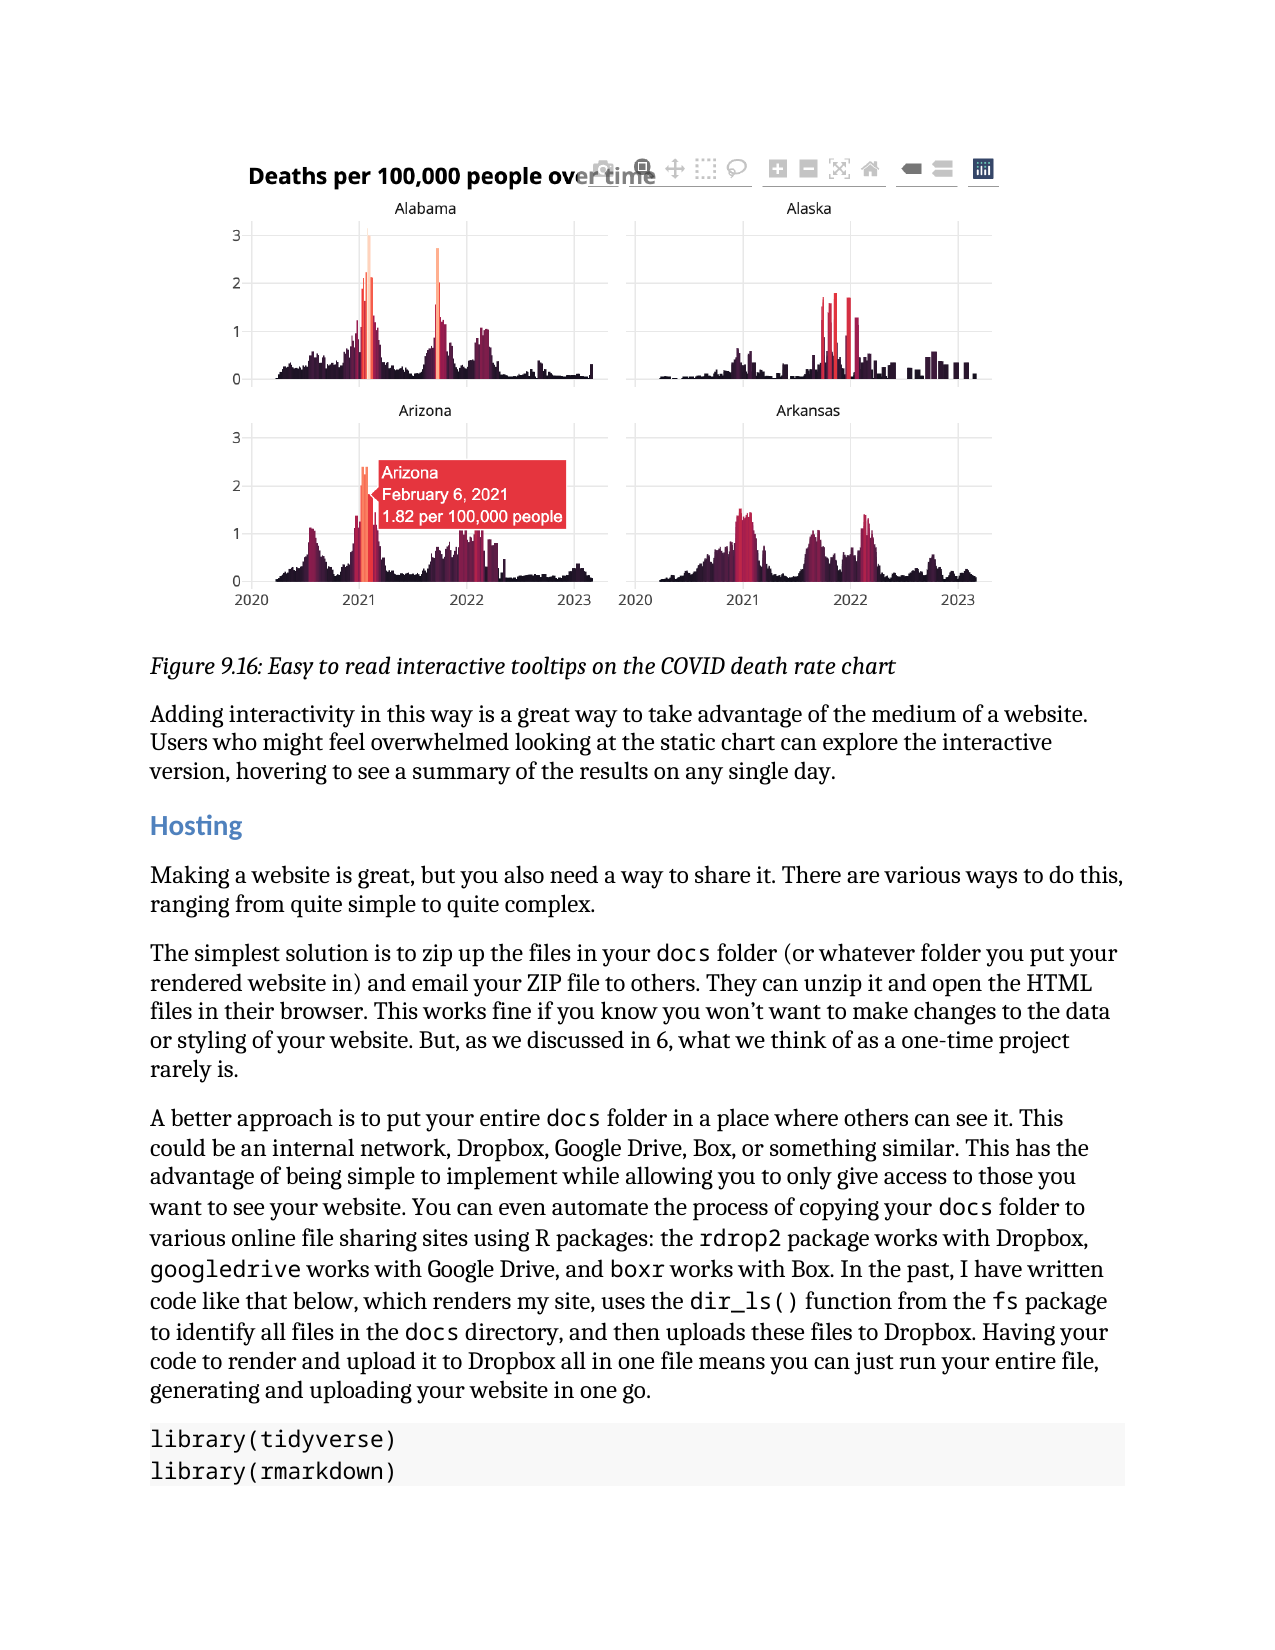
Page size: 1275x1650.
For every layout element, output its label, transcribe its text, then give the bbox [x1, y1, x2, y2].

text Figure 9.16: Easy to read interactive tooltips on the COVID death rate chart [150, 652, 1125, 681]
text The simplest solution is to zip up the files in your docs folder (or whatever folder you put your rendered website in) and email your ZIP file to others. They can unzip it and open the HTML files in their browser. This works fine if you know you won’t want to make changes to the data or styling of your website. But, as we discussed in 6, what we think of as a one-time project rarely is. [150, 937, 1125, 1083]
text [150, 1423, 1125, 1486]
subtitle Hosting [150, 807, 1125, 842]
text Adding interactivity in this way is a great way to take advantage of the medium of a website. Users who might feel overwhelmed looking at the static chart can explore the interactive version, hovering to see a summary of the results on any single day. [150, 699, 1125, 786]
text Making a website is great, but you also need a way to share it. There are various ways to do this, ranging from quite simple to quite complex. [150, 861, 1125, 918]
text A better approach is to put your entire docs folder in a place where others can see it. This could be an internal network, Dropbox, Google Drive, Box, or something similar. This has the advantage of being simple to implement while allowing you to only give access to those you want to see your website. You can even automate the process of copying your docs folder to various online file sharing sites using R packages: the rdrop2 package works with Dropbox, googledrive works with Google Drive, and boxr works with Box. In the past, I have written code like that below, which renders my site, uses the dir_ls() function from the fs package to identify all files in the docs directory, and then uploads these files to Dropbox. Having your code to render and upload it to Dropbox all in one file means you can just run your entire file, generating and uploading your website in one go. [150, 1102, 1125, 1405]
picture [168, 150, 1044, 632]
